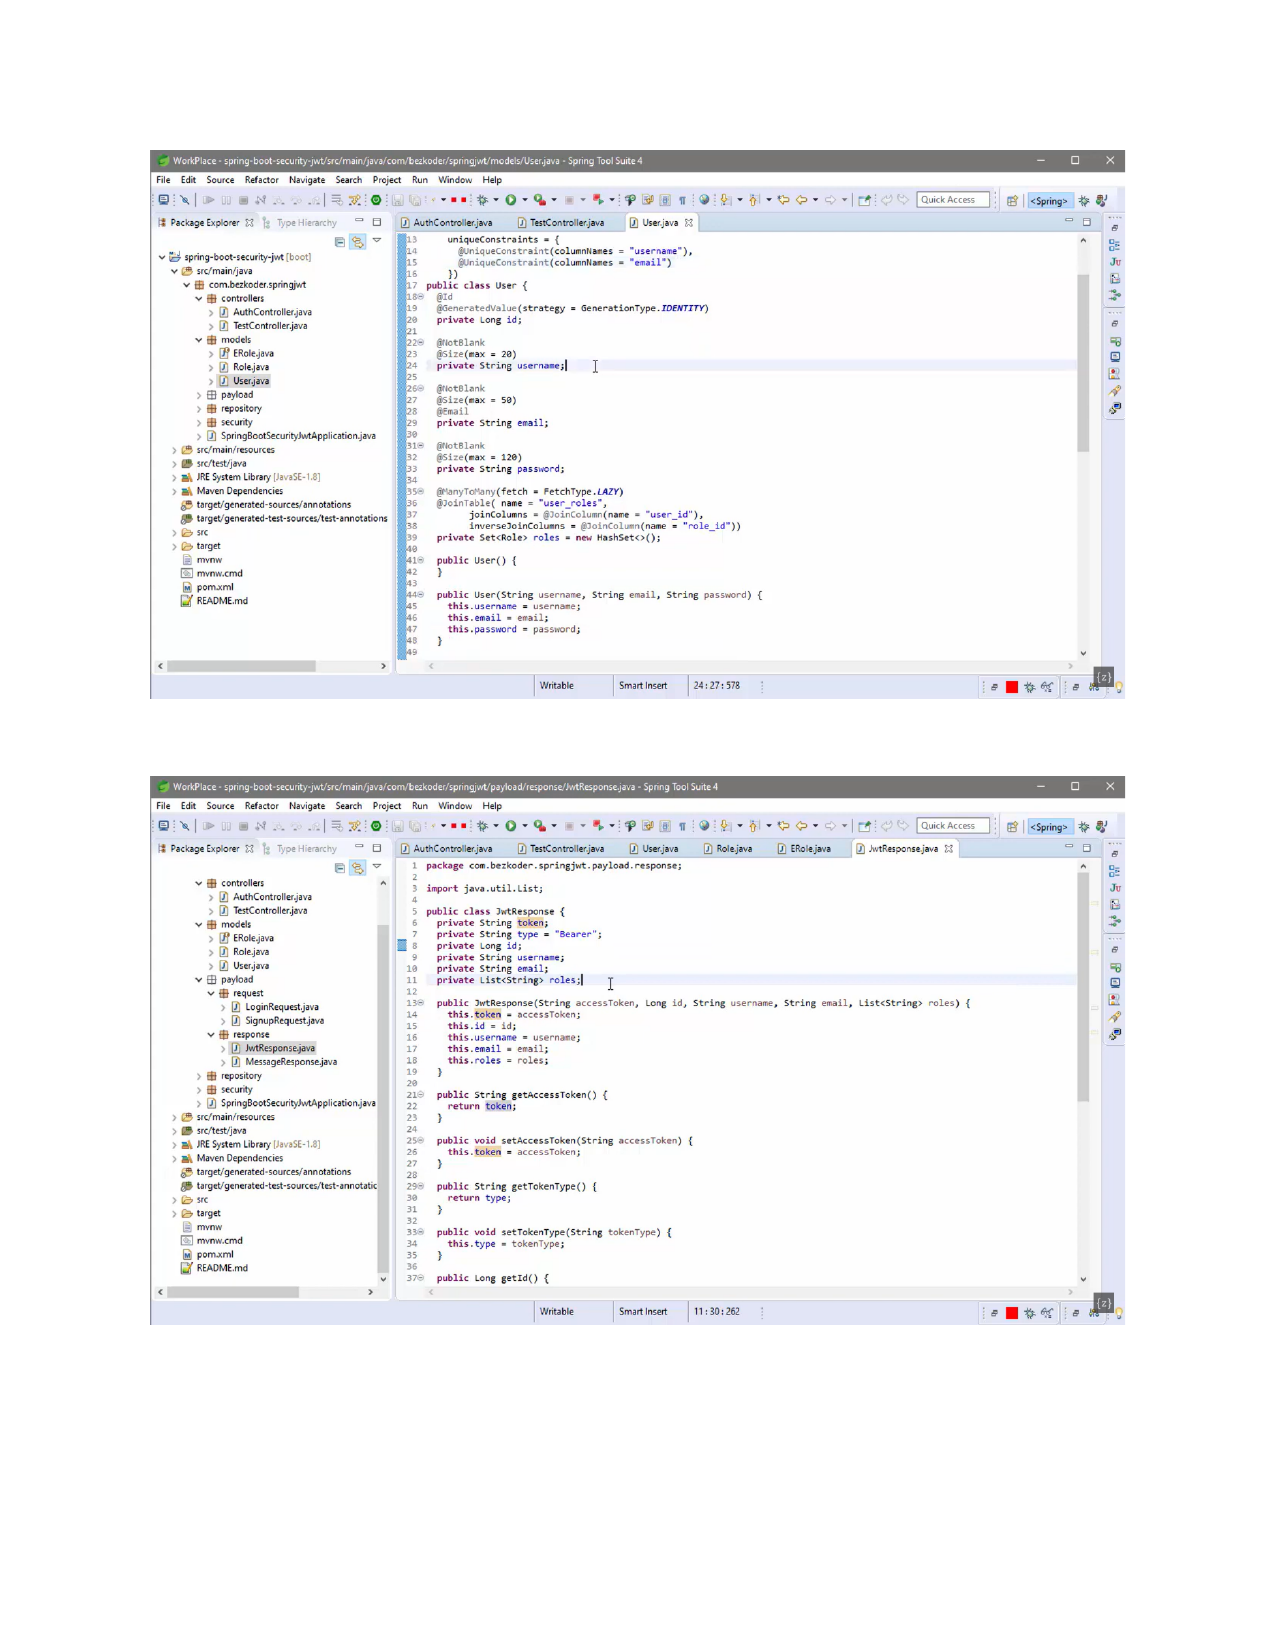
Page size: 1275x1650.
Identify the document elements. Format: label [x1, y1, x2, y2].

picture [150, 150, 1125, 699]
picture [150, 776, 1125, 1325]
